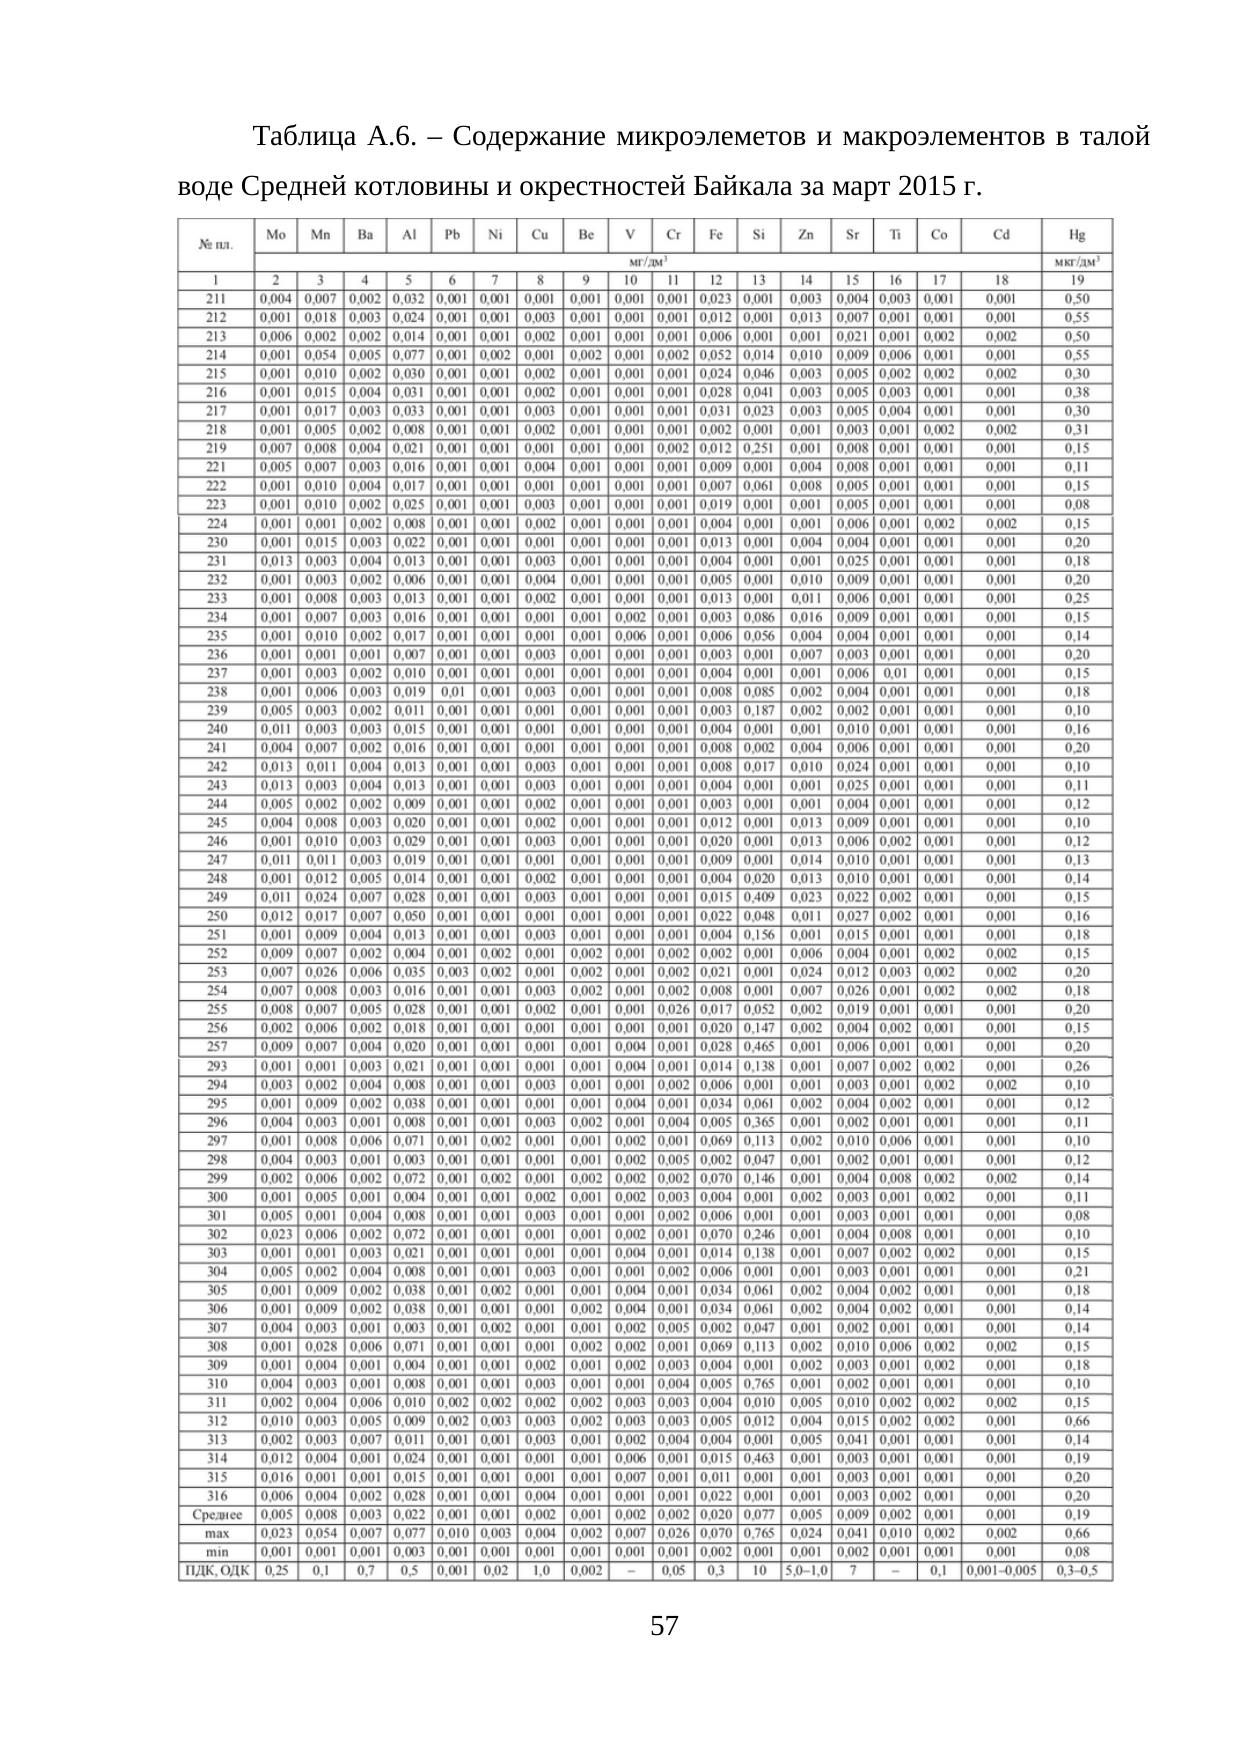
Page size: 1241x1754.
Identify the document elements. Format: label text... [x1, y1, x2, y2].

picture [177, 218, 1115, 1583]
text Таблица А.6. – Содержание микроэлеметов и макроэлементов в талой воде Средней котловины и окрестностей Байкала за март 2015 г. [177, 118, 1152, 202]
